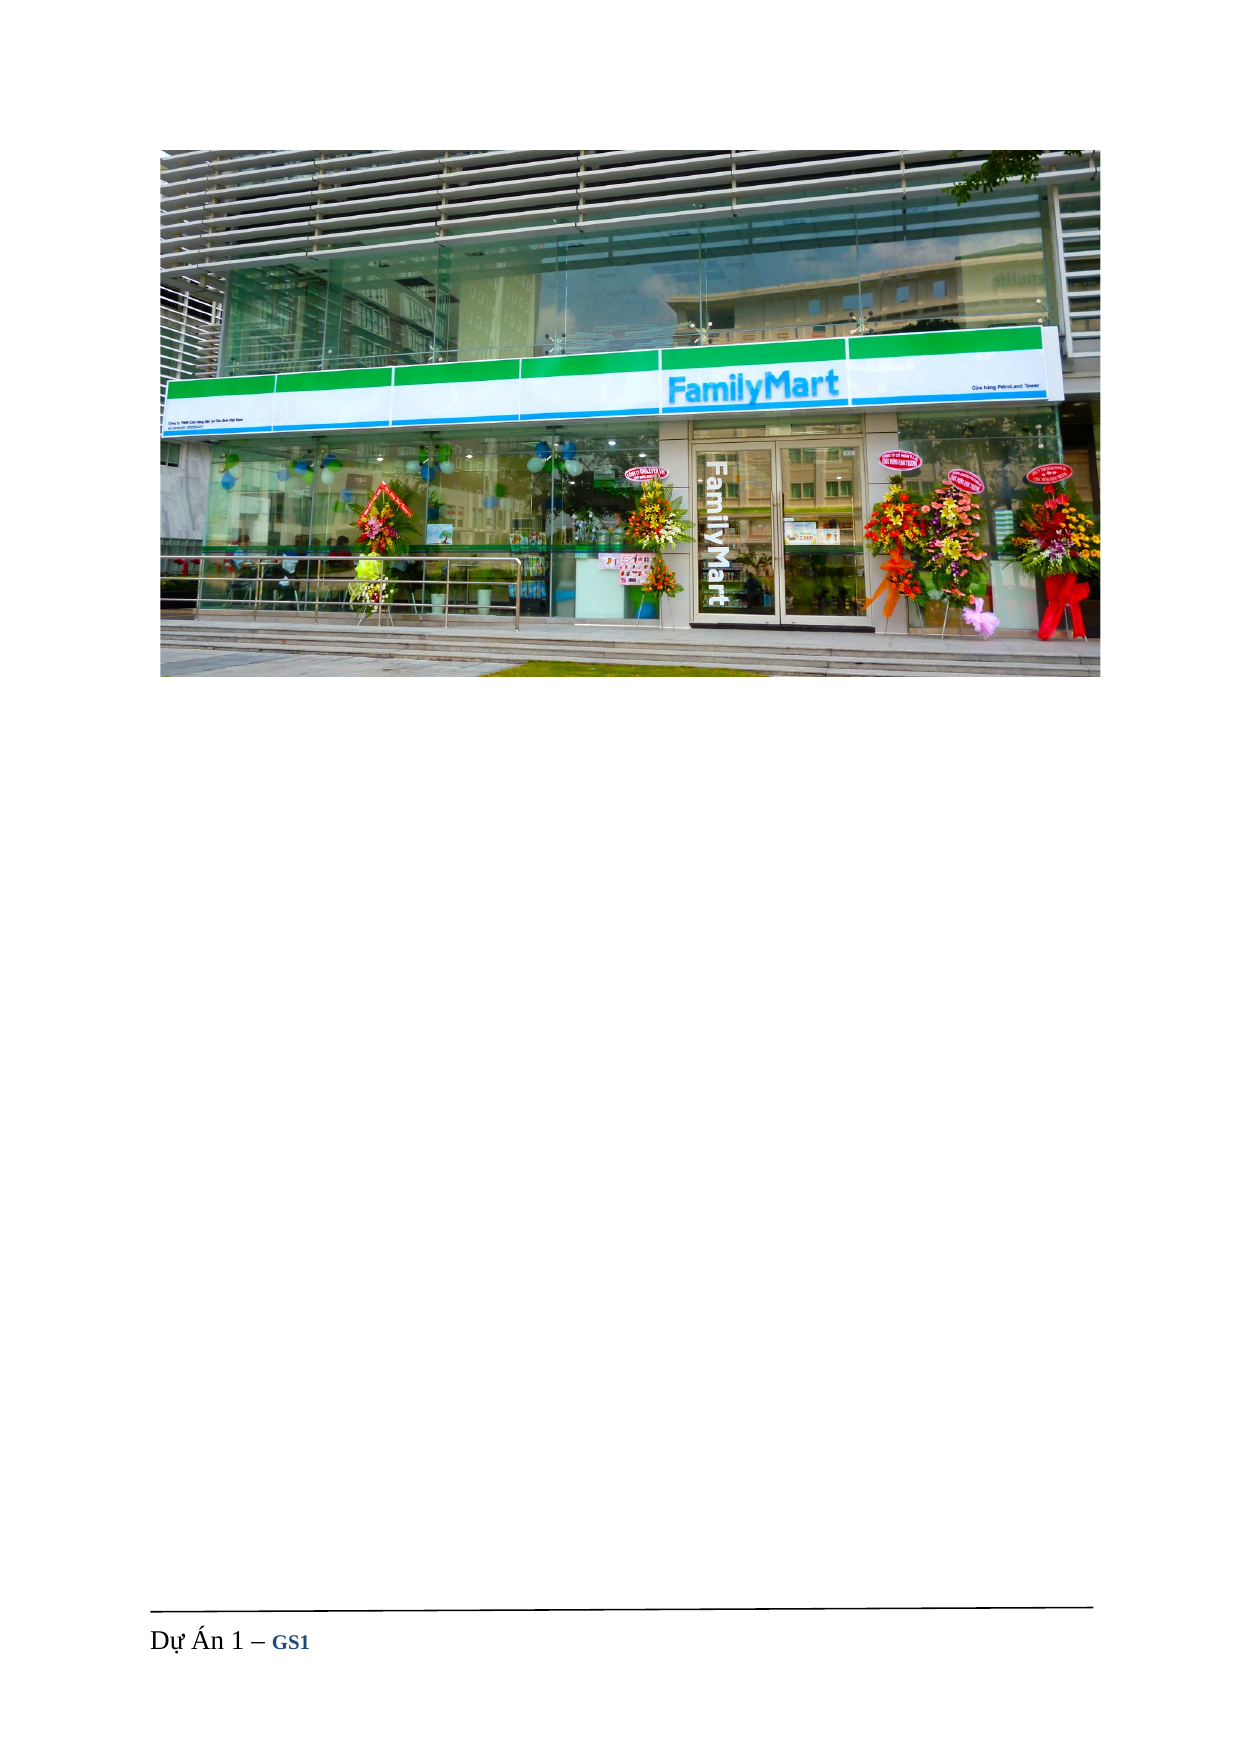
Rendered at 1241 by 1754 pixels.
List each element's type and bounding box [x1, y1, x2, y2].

picture [160, 150, 1101, 677]
